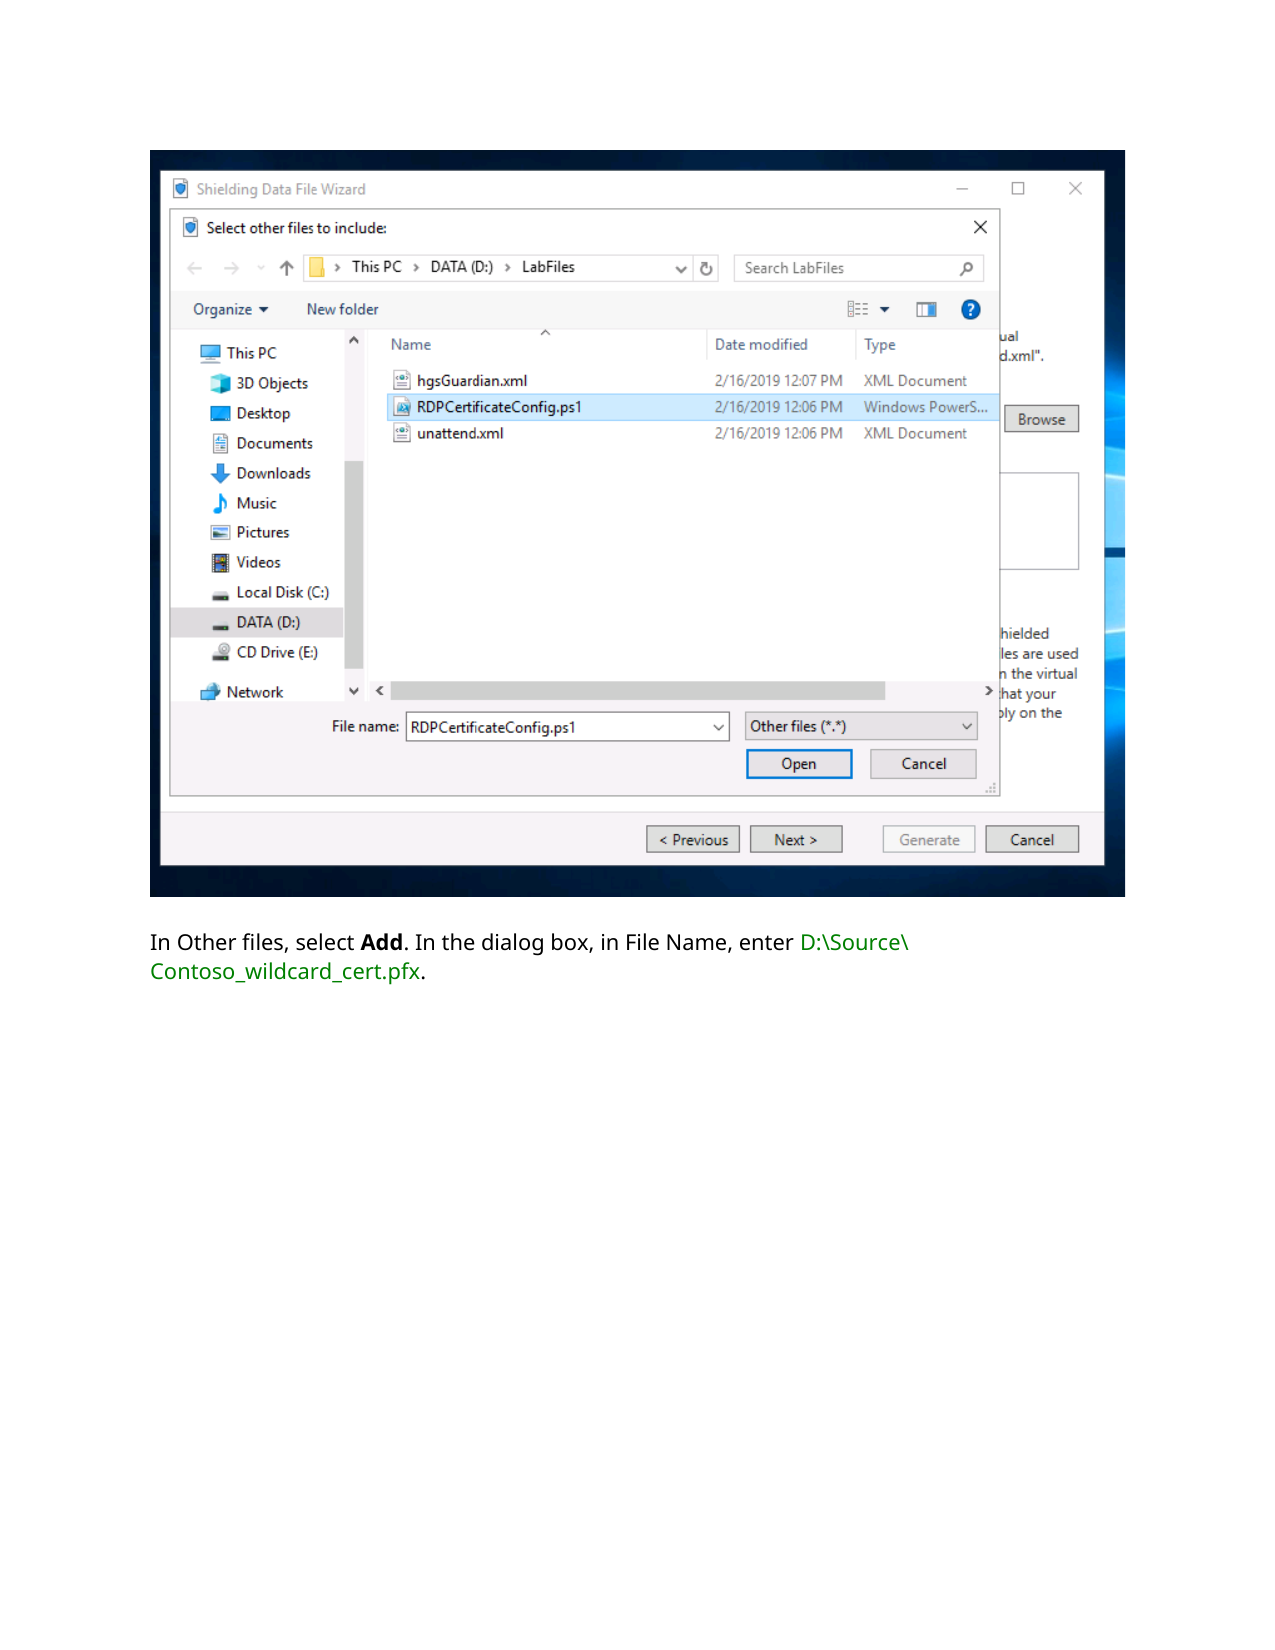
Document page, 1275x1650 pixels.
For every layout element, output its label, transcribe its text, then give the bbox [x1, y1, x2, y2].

text In Other files, select Add. In the dialog box, in File Name, enter D:\Source\Contoso_wildcard_cert.pfx. [426, 926, 1125, 986]
picture [150, 150, 1125, 897]
